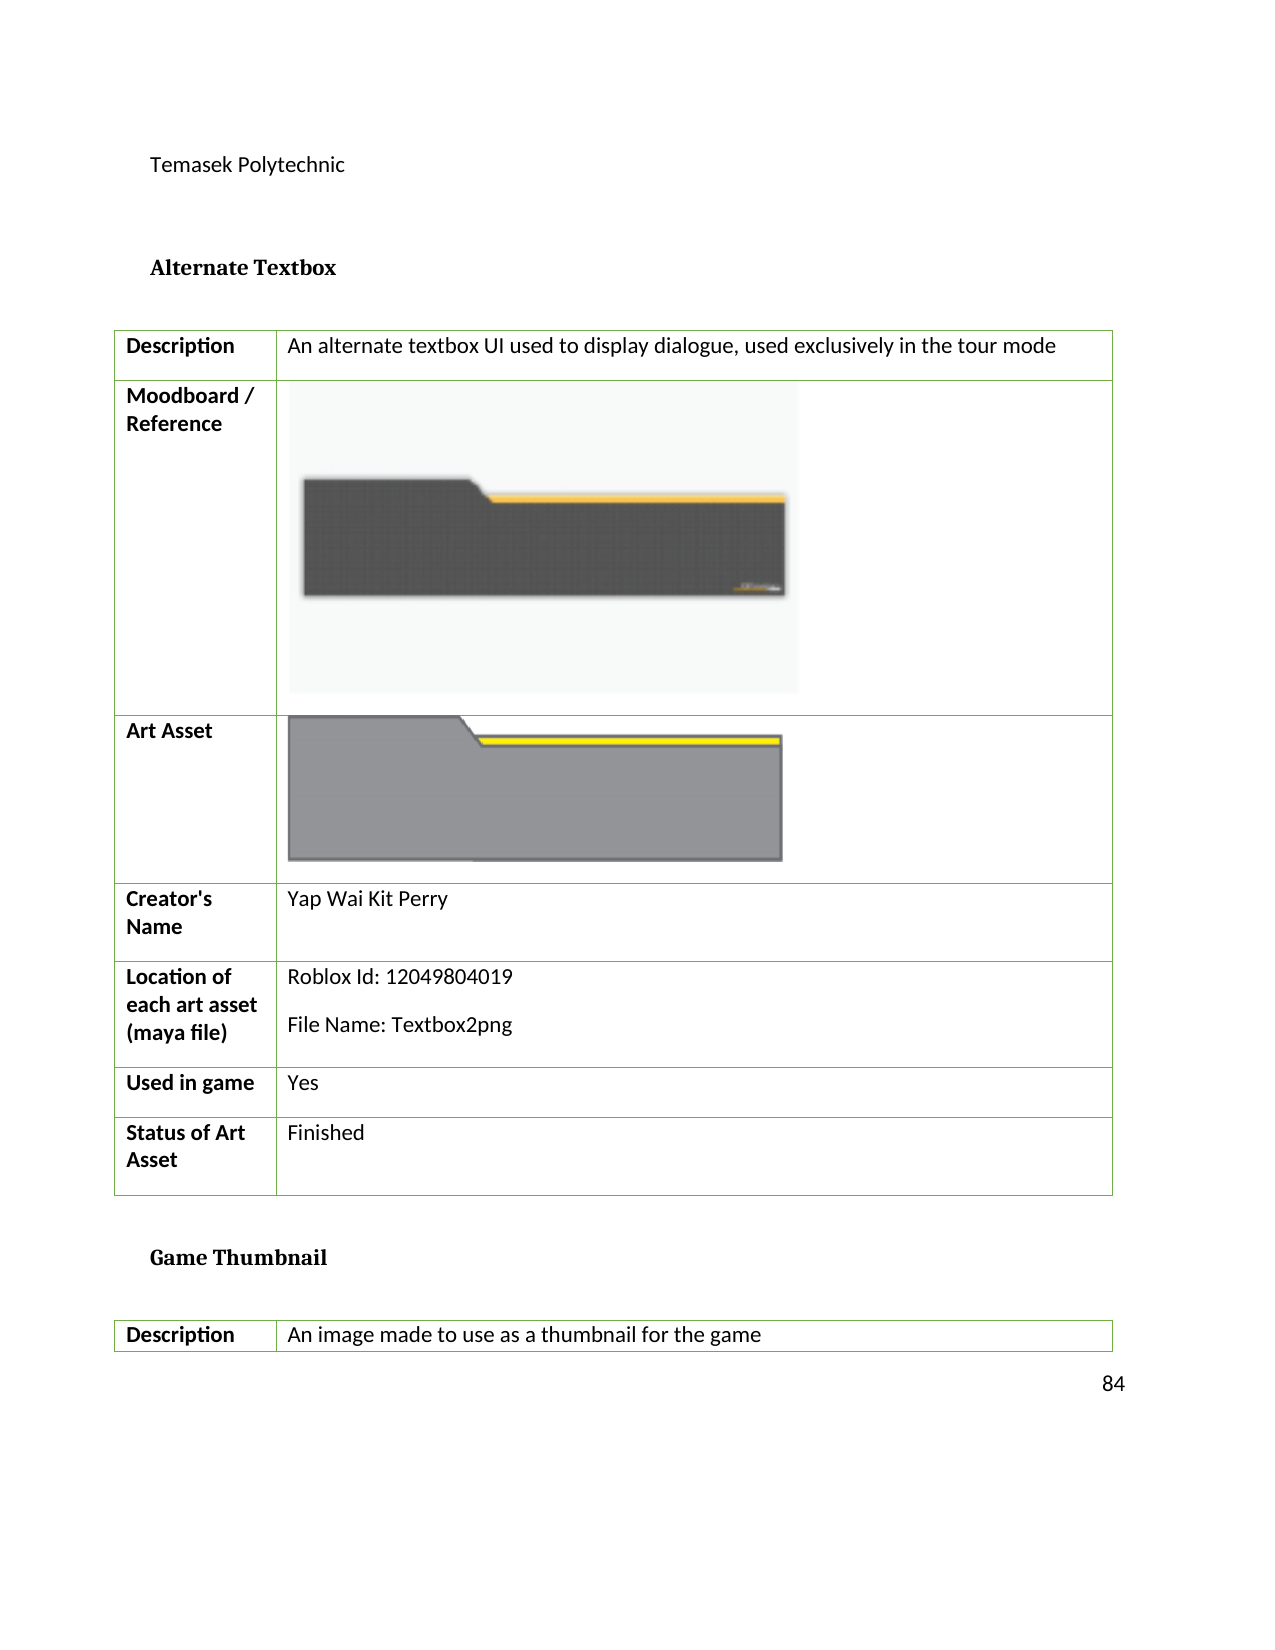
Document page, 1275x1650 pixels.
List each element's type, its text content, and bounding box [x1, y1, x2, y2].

table_cell Used in game [115, 1068, 276, 1117]
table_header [277, 1321, 1112, 1351]
table_cell Yes [277, 1068, 1112, 1117]
table_cell Status of Art Asset [115, 1118, 276, 1194]
subtitle Alternate Textbox [150, 255, 1125, 281]
table_cell Finished [277, 1118, 1112, 1194]
picture [287, 715, 783, 862]
subtitle Game Thumbnail [150, 1244, 1125, 1271]
table_cell Art Asset [115, 716, 276, 883]
table_cell Moodboard / Reference [115, 381, 276, 715]
table_cell [277, 381, 1112, 715]
table_header Description [115, 1321, 276, 1351]
table_cell Creator's Name [115, 884, 276, 961]
table_cell [277, 716, 1112, 883]
table_cell Location of each art asset (maya file) [115, 962, 276, 1067]
table_cell Yap Wai Kit Perry [277, 884, 1112, 961]
table_header An alternate textbox UI used to display dialogue, used exclusively in the tour mode [277, 331, 1112, 380]
picture [287, 381, 800, 694]
table_cell Roblox Id: 12049804019 File Name: Textbox2png [277, 962, 1112, 1067]
table_header Description [115, 331, 276, 380]
